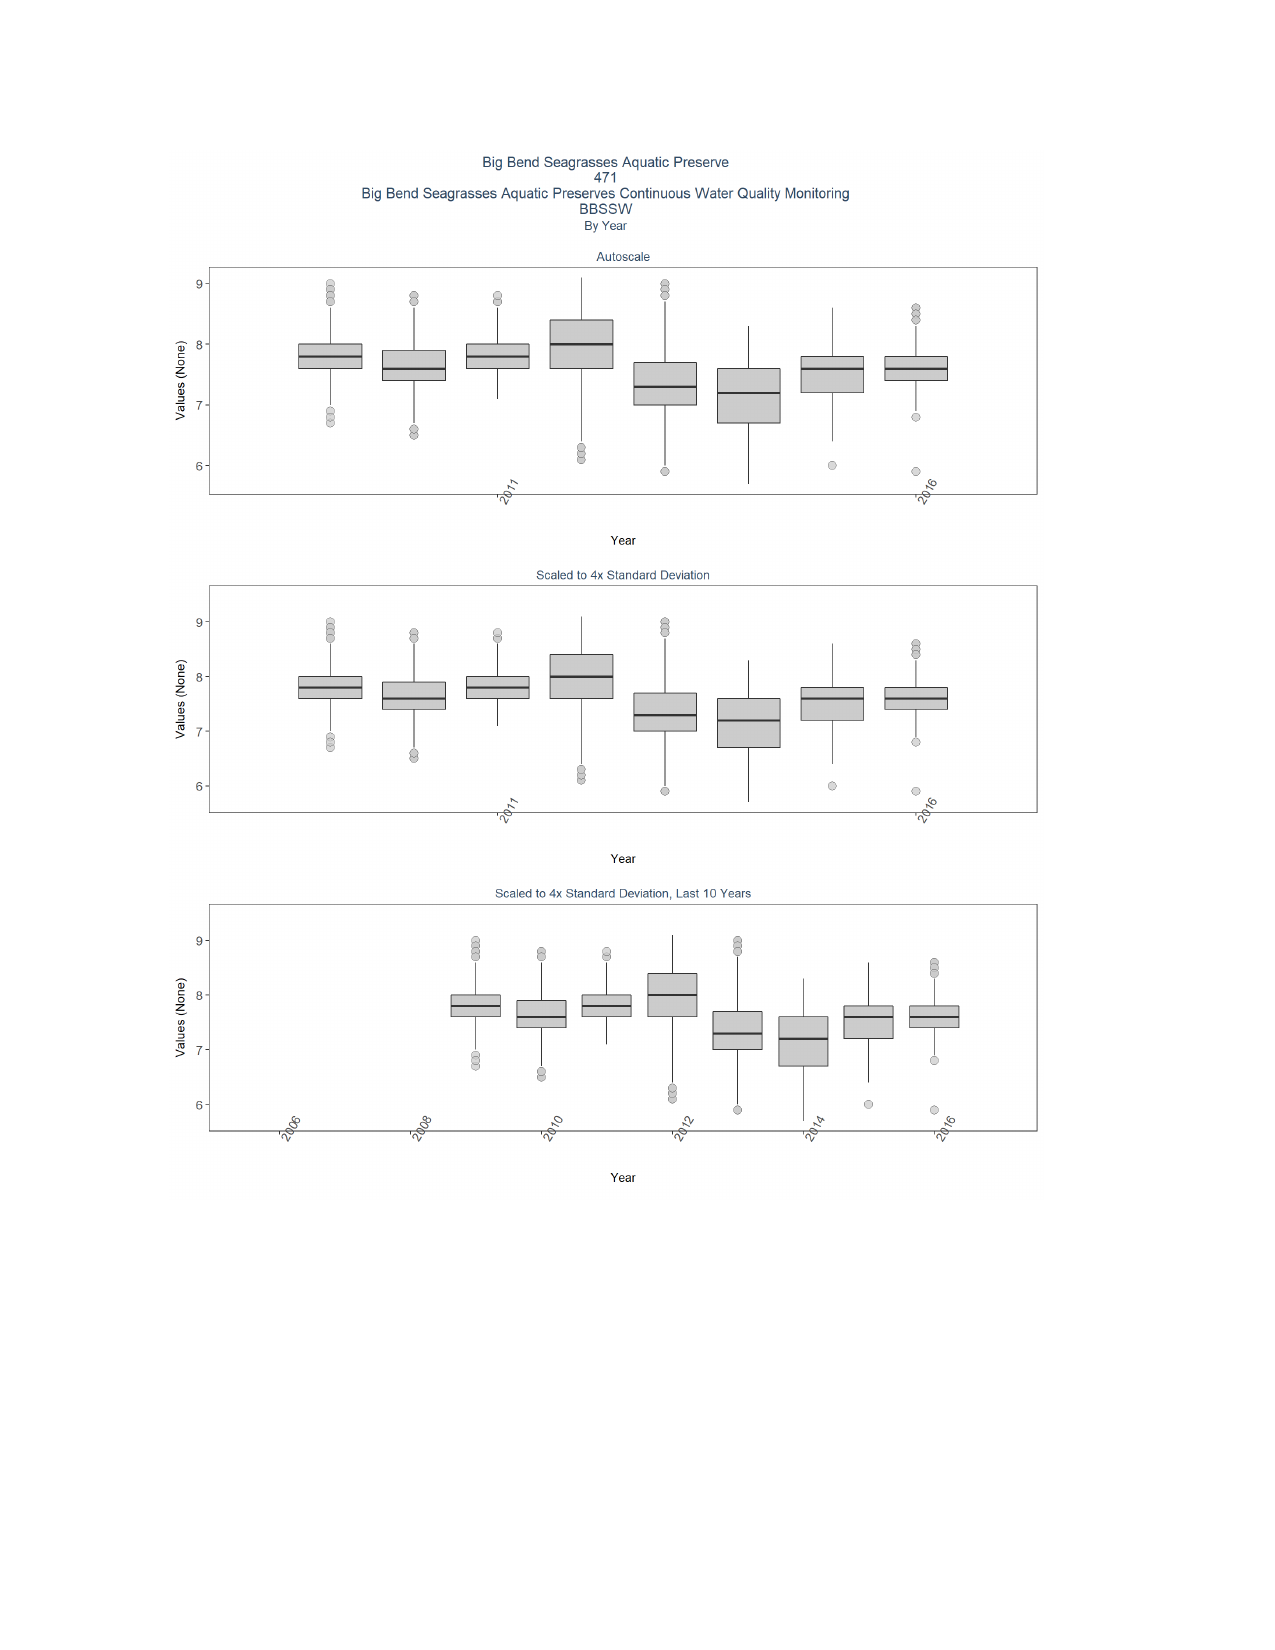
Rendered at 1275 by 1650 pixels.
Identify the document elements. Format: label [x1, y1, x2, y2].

picture [168, 150, 1044, 1200]
